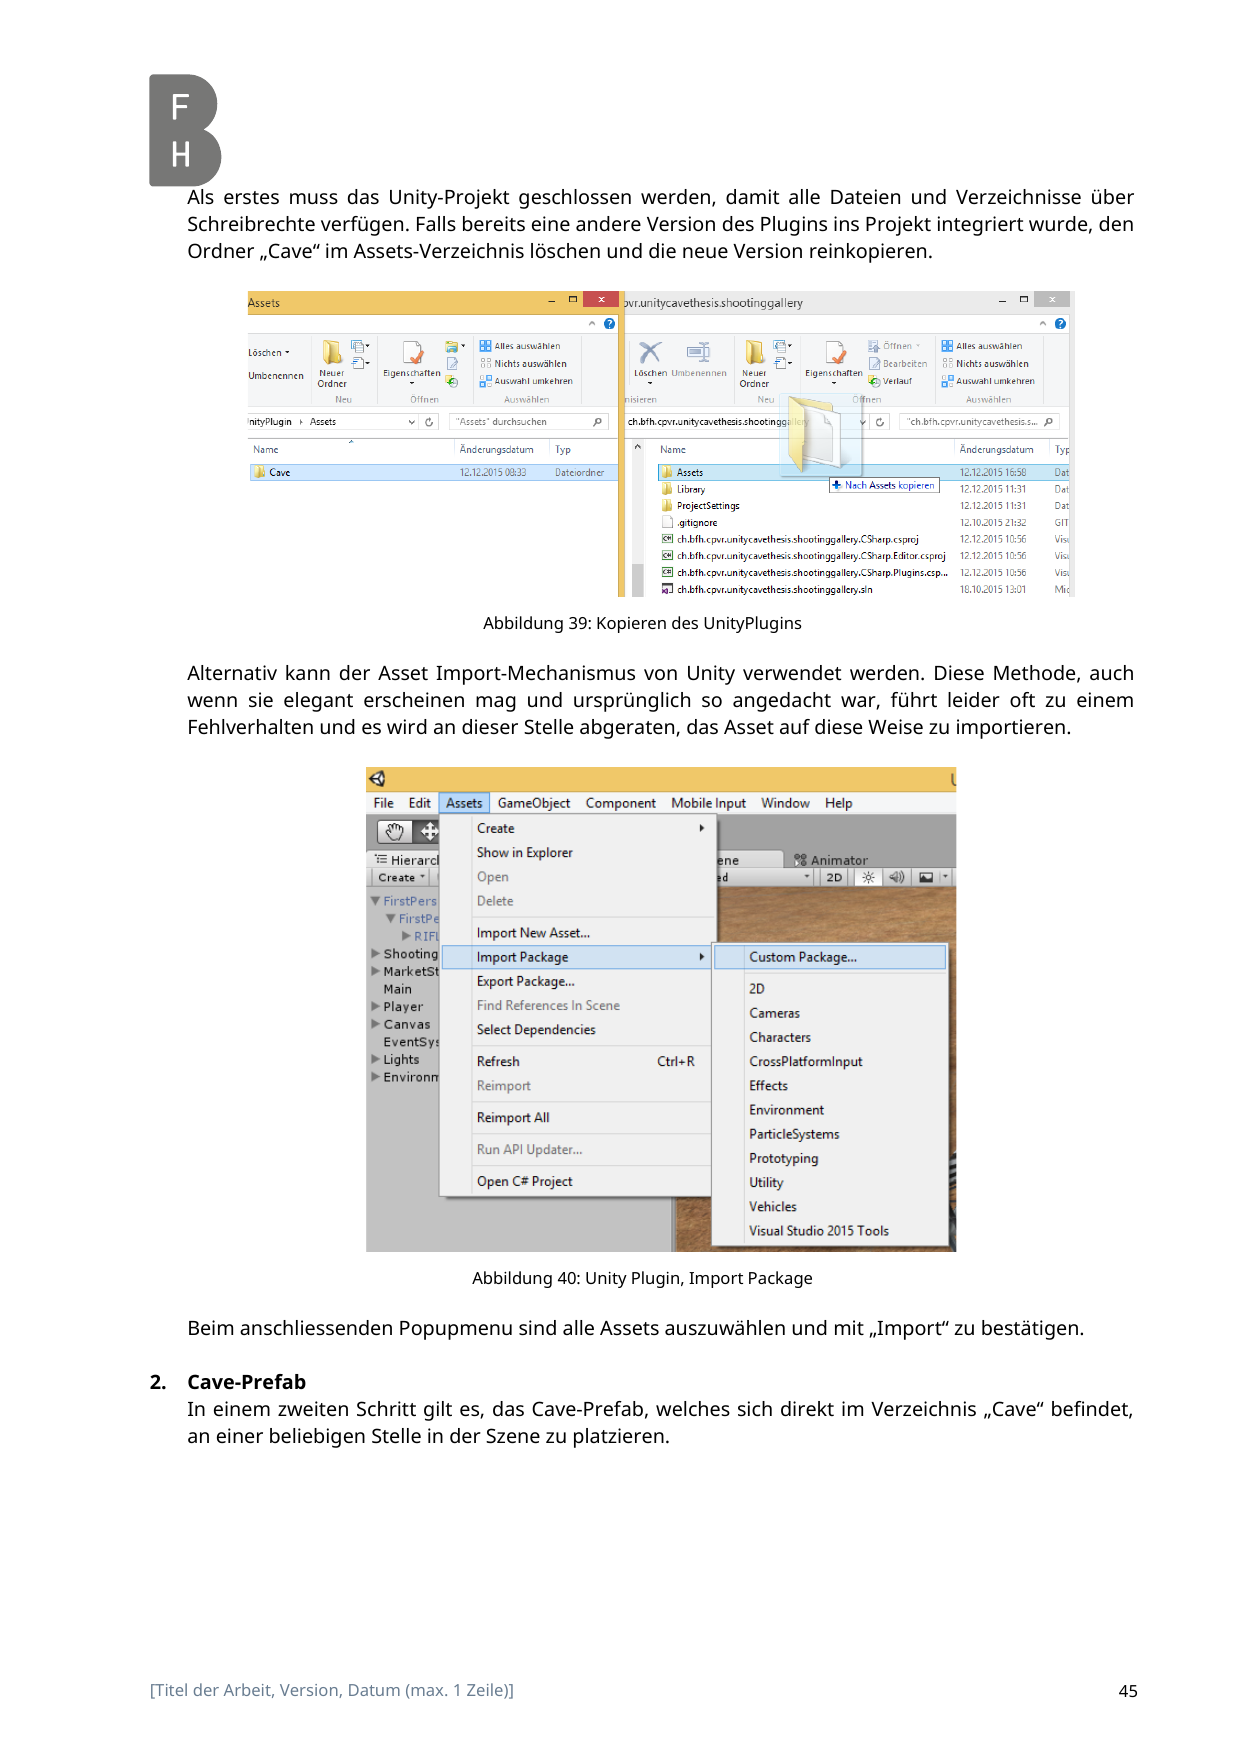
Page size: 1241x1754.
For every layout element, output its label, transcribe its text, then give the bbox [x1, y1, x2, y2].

text Alternativ kann der Asset Import-Mechanismus von Unity verwendet werden. Diese Methode, auch wenn sie elegant erscheinen mag und ursprünglich so angedacht war, führt leider oft zu einem Fehlverhalten und es wird an dieser Stelle abgeraten, das Asset auf diese Weise zu importieren. [187, 659, 1136, 740]
picture [247, 291, 1075, 597]
text Als erstes muss das Unity-Projekt geschlossen werden, damit alle Dateien und Verzeichnisse über Schreibrechte verfügen. Falls bereits eine andere Version des Plugins ins Projekt integriert wurde, den Ordner „Cave“ im Assets-Verzeichnis löschen und die neue Version reinkopieren. [187, 183, 1136, 264]
picture [366, 767, 957, 1252]
text Beim anschliessenden Popupmenu sind alle Assets auszuwählen und mit „Import“ zu bestätigen. [187, 1314, 1136, 1341]
list Cave-Prefab [149, 1368, 1136, 1395]
list In einem zweiten Schritt gilt es, das Cave-Prefab, welches sich direkt im Verzeichnis „Cave“ befindet, an einer beliebigen Stelle in der Szene zu platzieren. [187, 1395, 1136, 1449]
